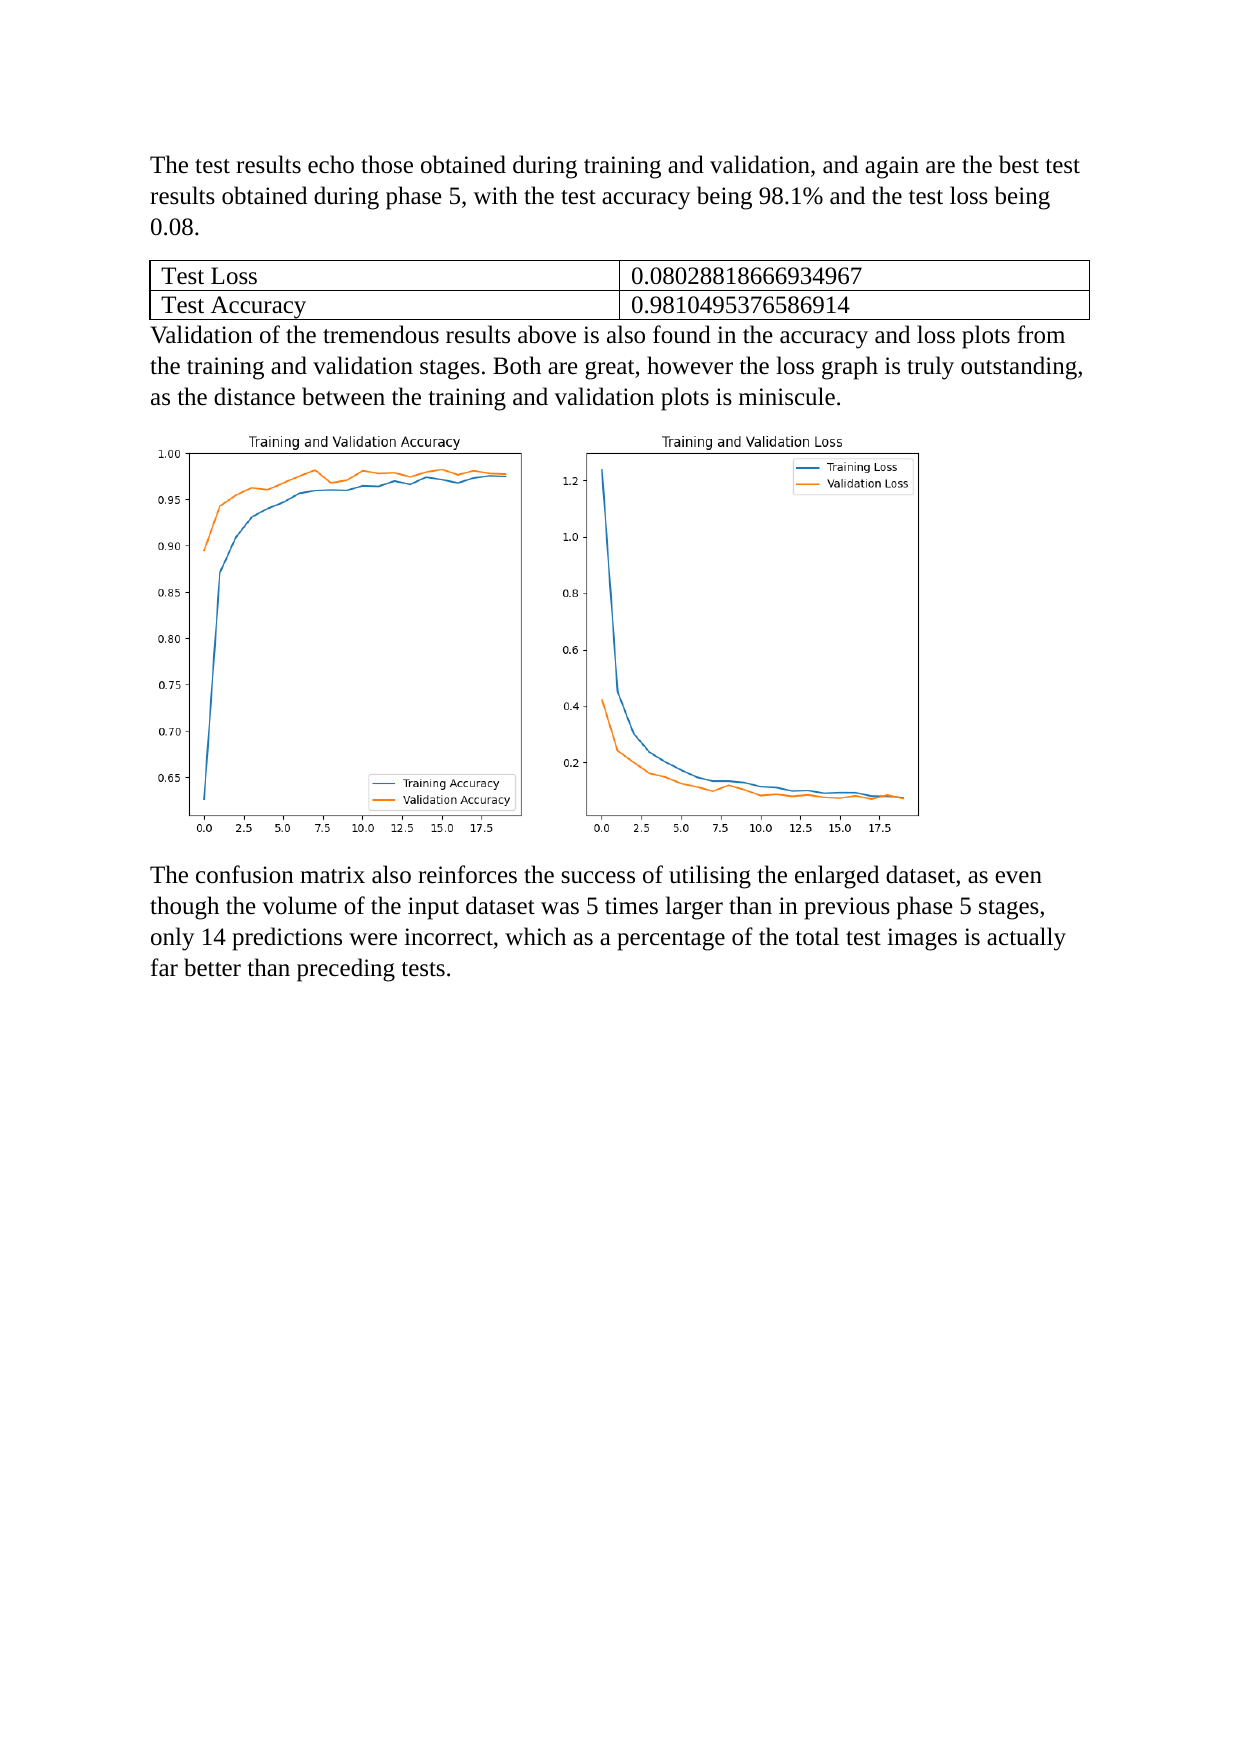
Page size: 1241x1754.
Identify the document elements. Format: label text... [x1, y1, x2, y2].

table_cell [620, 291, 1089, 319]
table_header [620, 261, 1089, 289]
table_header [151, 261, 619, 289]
picture [150, 430, 929, 841]
text The confusion matrix also reinforces the success of utilising the enlarged dataset, as even though the volume of the input dataset was 5 times larger than in previous phase 5 stages, only 14 predictions were incorrect, which as a percentage of the total test images is actually far better than preceding tests. [150, 860, 1090, 982]
text The test results echo those obtained during training and validation, and again are the best test results obtained during phase 5, with the test accuracy being 98.1% and the test loss being 0.08. [150, 150, 1090, 241]
text Validation of the tremendous results above is also found in the accuracy and loss plots from the training and validation stages. Both are great, however the loss graph is truly outstanding, as the distance between the training and validation plots is miniscule. [150, 320, 1090, 411]
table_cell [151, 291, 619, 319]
